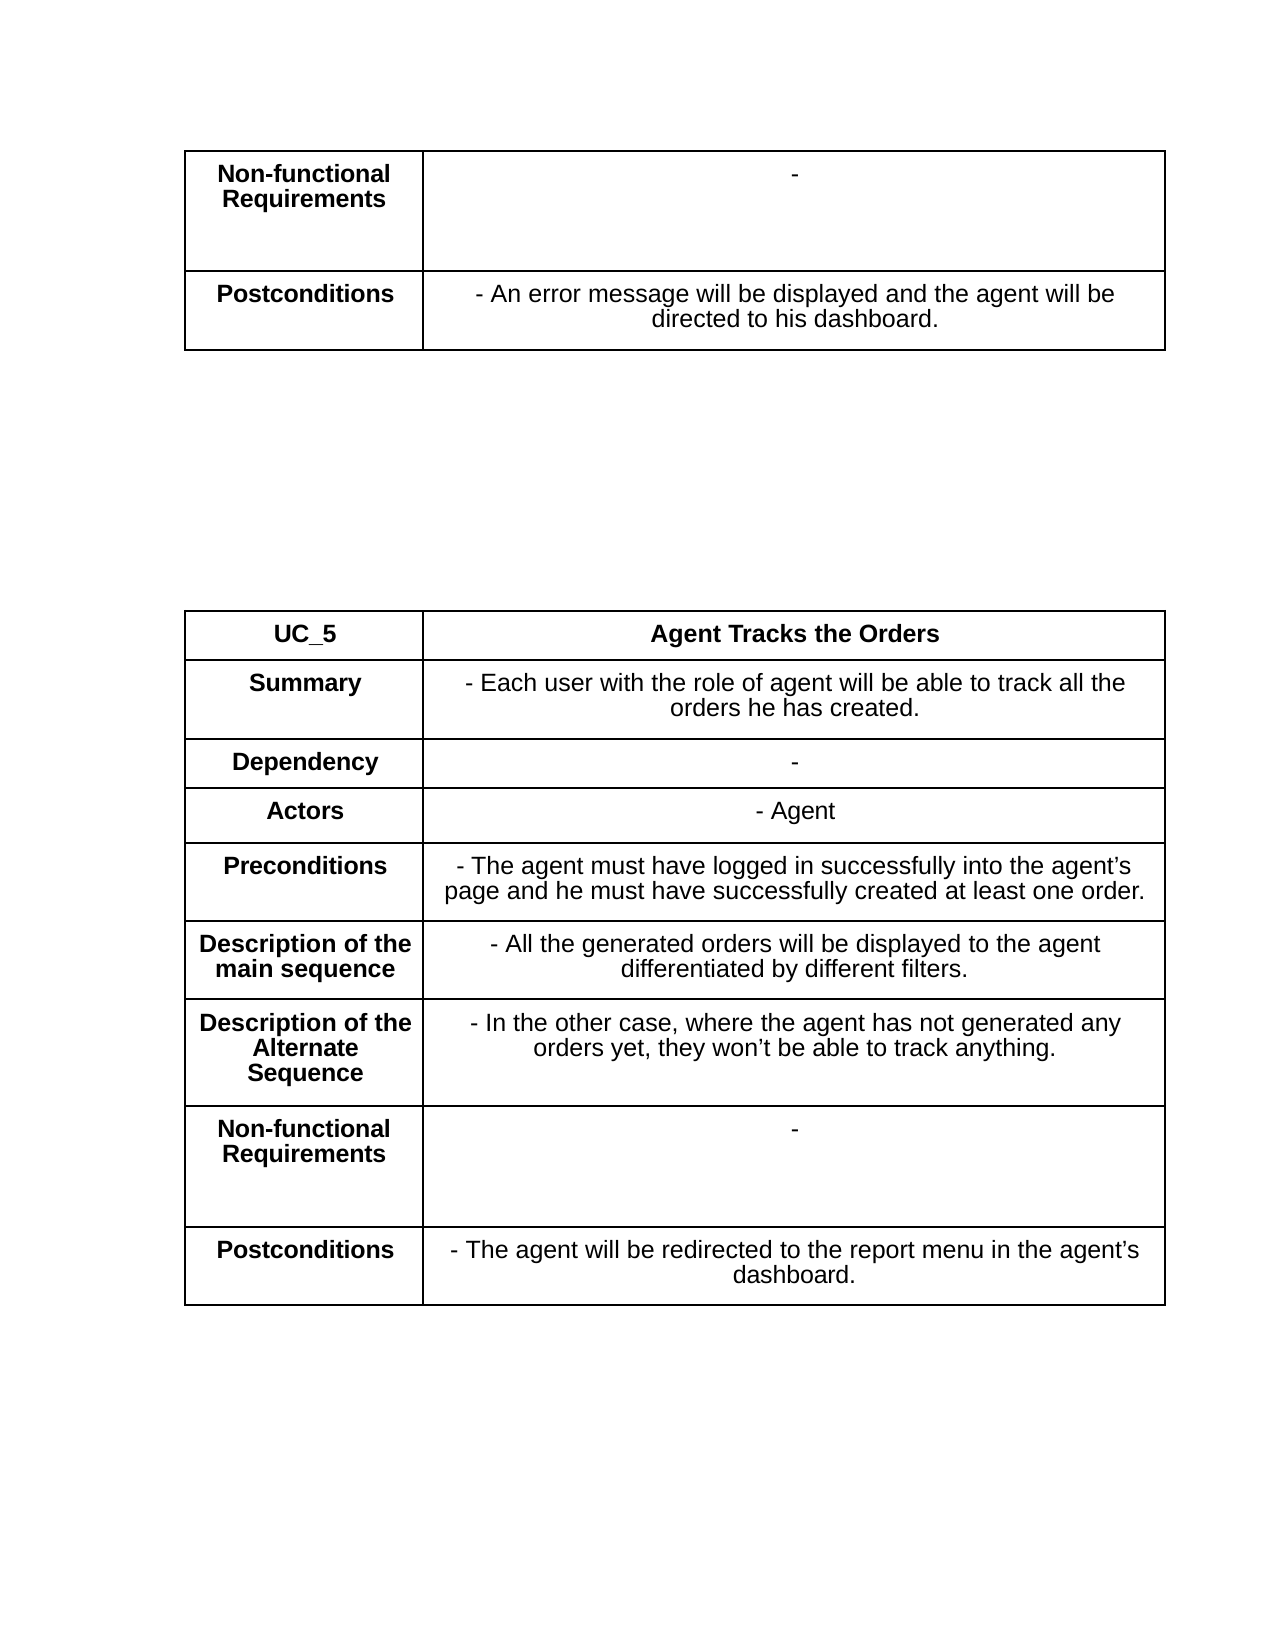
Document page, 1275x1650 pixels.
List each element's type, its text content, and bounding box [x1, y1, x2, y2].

table_cell - An error message will be displayed and the agent will be directed to his dashboard. [424, 272, 1164, 348]
table_cell Actors [186, 789, 422, 842]
table_cell - Each user with the role of agent will be able to track all the orders he has created. [424, 661, 1164, 738]
table_cell - [424, 152, 1164, 270]
table_cell - The agent must have logged in successfully into the agent’s page and he must have successfully created at least one order. [424, 844, 1164, 920]
table_cell Description of the Alternate Sequence [186, 1000, 422, 1105]
table_cell - The agent will be redirected to the report menu in the agent’s dashboard. [424, 1228, 1164, 1304]
table_cell Non-functional Requirements [186, 1107, 422, 1226]
table_cell Postconditions [186, 1228, 422, 1304]
table_cell Description of the main sequence [186, 922, 422, 998]
table_cell Summary [186, 661, 422, 738]
table_header UC_5 [186, 612, 422, 659]
table_cell - In the other case, where the agent has not generated any orders yet, they won’t be able to track anything. [424, 1000, 1164, 1105]
table_cell Dependency [186, 740, 422, 787]
table_cell - [424, 740, 1164, 787]
table_cell - Agent [424, 789, 1164, 842]
table_header Agent Tracks the Orders [424, 612, 1164, 659]
table_cell Postconditions [186, 272, 422, 348]
table_cell Non-functional Requirements [186, 152, 422, 270]
table_cell - [424, 1107, 1164, 1226]
table_cell - All the generated orders will be displayed to the agent differentiated by different filters. [424, 922, 1164, 998]
table_cell Preconditions [186, 844, 422, 920]
